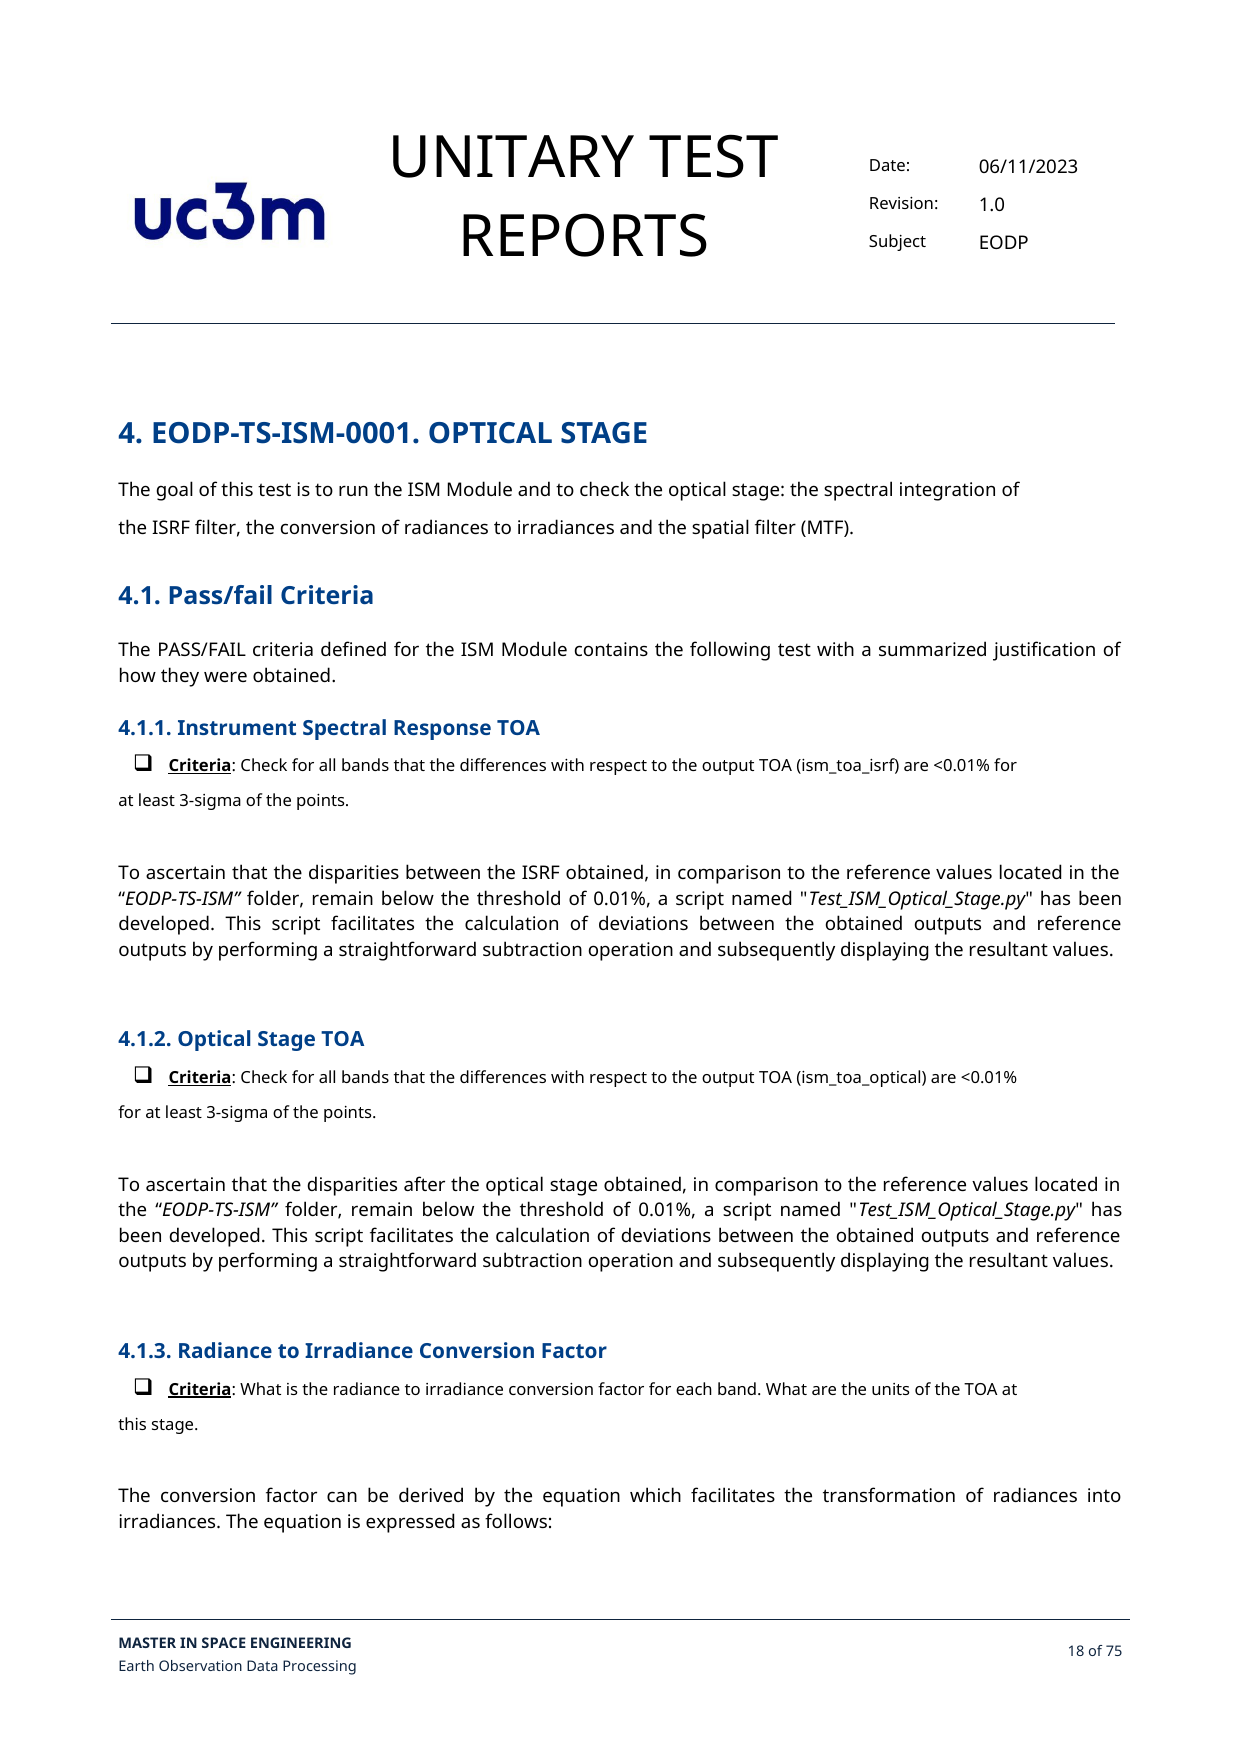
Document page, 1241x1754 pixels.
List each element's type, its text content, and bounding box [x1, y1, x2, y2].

subtitle EODP-TS-ISM-0001. OPTICAL Stage [118, 412, 1122, 452]
text Criteria: Check for all bands that the differences with respect to the output TOA (ism_toa_optical) are <0.01% [133, 1065, 1122, 1088]
text To ascertain that the disparities between the ISRF obtained, in comparison to the reference values located in the “EODP-TS-ISM” folder, remain below the threshold of 0.01%, a script named "Test_ISM_Optical_Stage.py" has been developed. This script facilitates the calculation of deviations between the obtained outputs and reference outputs by performing a straightforward subtraction operation and subsequently displaying the resultant values. [118, 859, 1122, 961]
subtitle Pass/fail Criteria [118, 578, 1122, 612]
subtitle Optical Stage TOA [118, 1024, 1122, 1053]
text The goal of this test is to run the ISM Module and to check the optical stage: the spectral integration of [118, 477, 1122, 502]
picture [118, 172, 340, 254]
list at least 3-sigma of the points. [118, 789, 1122, 812]
text The PASS/FAIL criteria defined for the ISM Module contains the following test with a summarized justification of how they were obtained. [118, 637, 1122, 688]
text To ascertain that the disparities after the optical stage obtained, in comparison to the reference values located in the “EODP-TS-ISM” folder, remain below the threshold of 0.01%, a script named "Test_ISM_Optical_Stage.py" has been developed. This script facilitates the calculation of deviations between the obtained outputs and reference outputs by performing a straightforward subtraction operation and subsequently displaying the resultant values. [118, 1171, 1122, 1273]
text Criteria: Check for all bands that the differences with respect to the output TOA (ism_toa_isrf) are <0.01% for [133, 754, 1122, 776]
list this stage. [118, 1412, 1122, 1435]
text the ISRF filter, the conversion of radiances to irradiances and the spatial filter (MTF). [118, 515, 1122, 540]
subtitle Radiance to Irradiance Conversion Factor [118, 1336, 1122, 1364]
list for at least 3-sigma of the points. [118, 1101, 1122, 1123]
text Criteria: What is the radiance to irradiance conversion factor for each band. What are the units of the TOA at [133, 1377, 1122, 1400]
subtitle Instrument Spectral Response TOA [118, 713, 1122, 741]
text The conversion factor can be derived by the equation which facilitates the transformation of radiances into irradiances. The equation is expressed as follows: [118, 1483, 1122, 1534]
